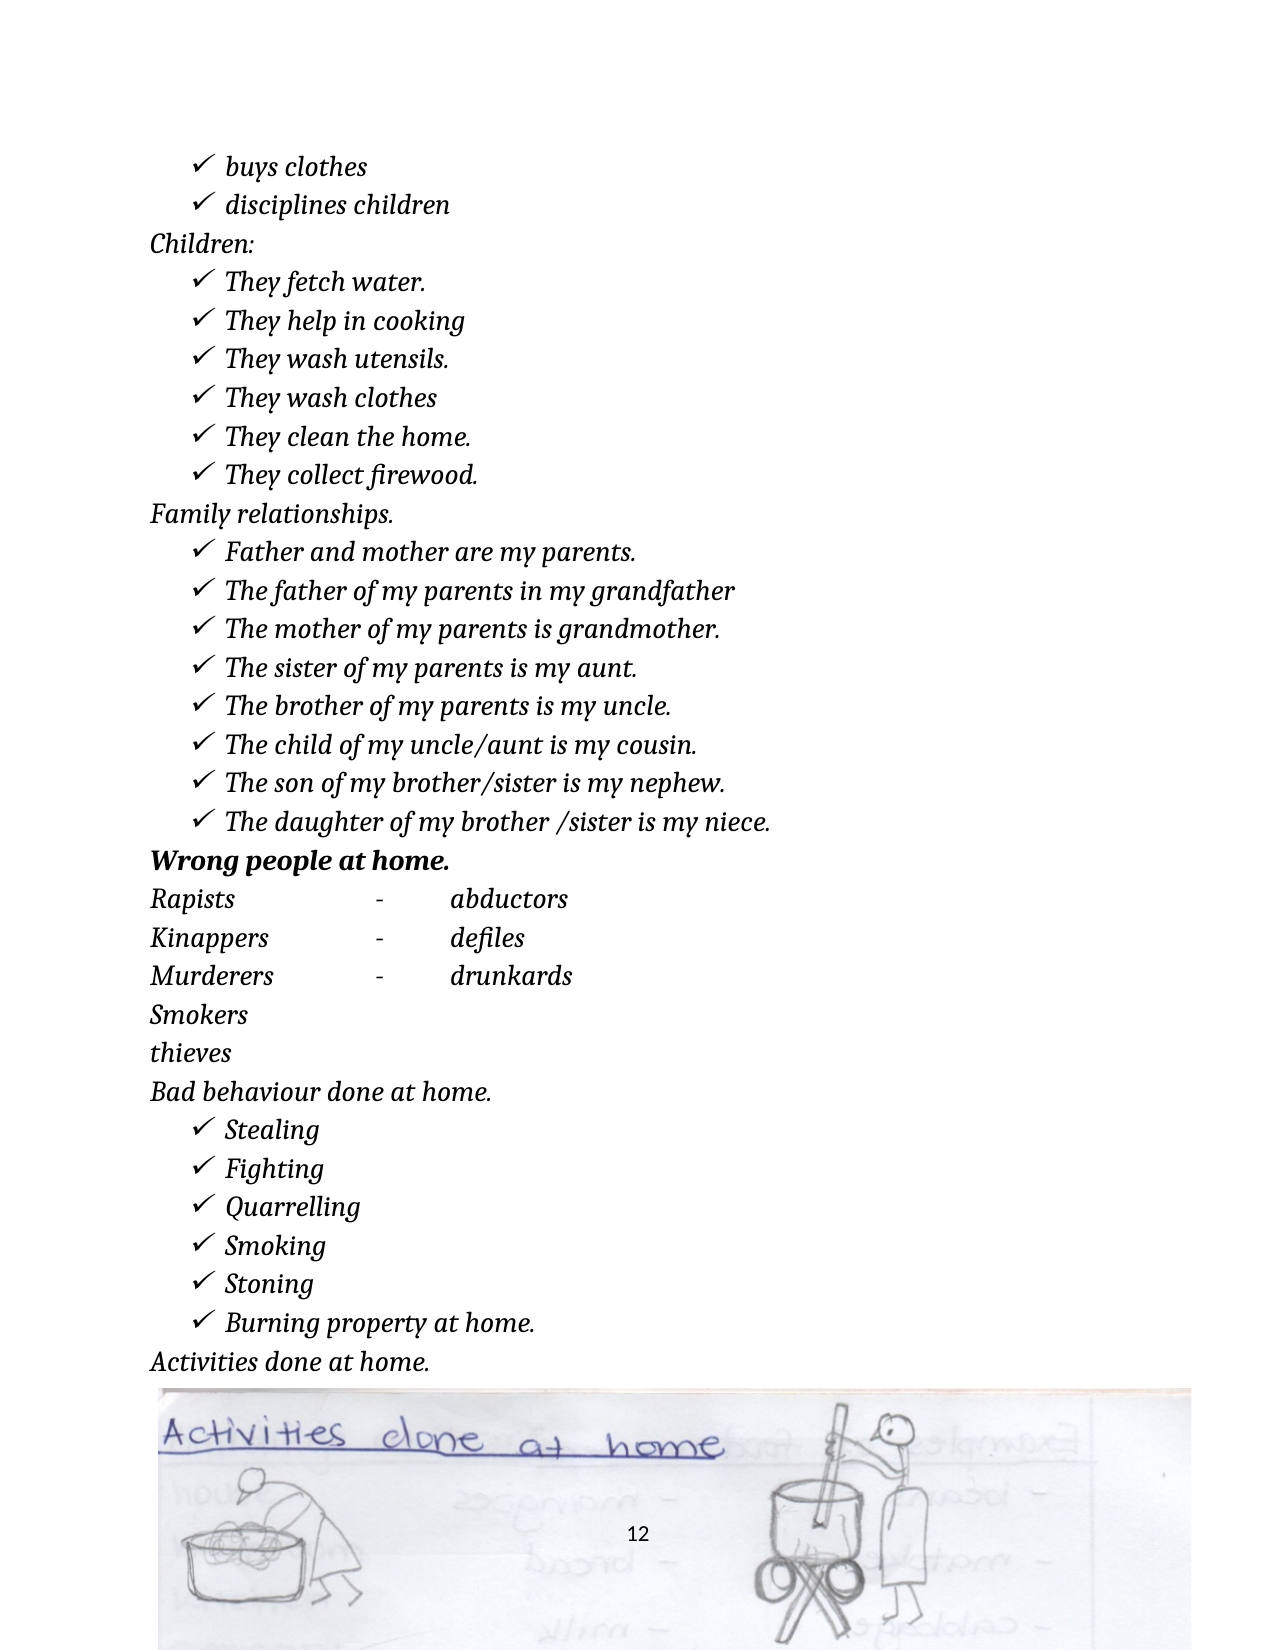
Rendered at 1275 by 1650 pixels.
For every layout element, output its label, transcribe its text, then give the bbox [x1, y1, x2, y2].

list The mother of my parents is grandmother. [187, 612, 1125, 646]
list Stoning [187, 1268, 1125, 1301]
list Stealing [187, 1113, 1125, 1147]
list The brother of my parents is my uncle. [187, 689, 1125, 723]
list They fetch water. [187, 266, 1125, 299]
text Children: [150, 227, 1125, 261]
list They collect firewood. [187, 458, 1125, 492]
list They clean the home. [187, 420, 1125, 453]
text Kinappers - defiles [150, 921, 1125, 954]
text Rapists - abductors [150, 882, 1125, 916]
list The child of my uncle/aunt is my cousin. [187, 728, 1125, 762]
text thieves [150, 1036, 1125, 1070]
list The daughter of my brother /sister is my niece. [187, 805, 1125, 839]
list Quarrelling [187, 1191, 1125, 1224]
list buys clothes [187, 150, 1125, 183]
list They wash utensils. [187, 343, 1125, 376]
picture [158, 1388, 1192, 1650]
text Activities done at home. [150, 1345, 1125, 1378]
list The son of my brother/sister is my nephew. [187, 767, 1125, 800]
text Smokers [150, 998, 1125, 1031]
text Bad behaviour done at home. [150, 1075, 1125, 1108]
list Father and mother are my parents. [187, 535, 1125, 569]
text Murderers - drunkards [150, 959, 1125, 993]
text Wrong people at home. [150, 844, 1125, 877]
text Family relationships. [150, 497, 1125, 530]
list Smoking [187, 1229, 1125, 1263]
list The father of my parents in my grandfather [187, 574, 1125, 607]
list They wash clothes [187, 381, 1125, 415]
list The sister of my parents is my aunt. [187, 651, 1125, 684]
list They help in cooking [187, 304, 1125, 338]
list disciplines children [187, 188, 1125, 222]
list Fighting [187, 1152, 1125, 1186]
list Burning property at home. [187, 1306, 1125, 1340]
